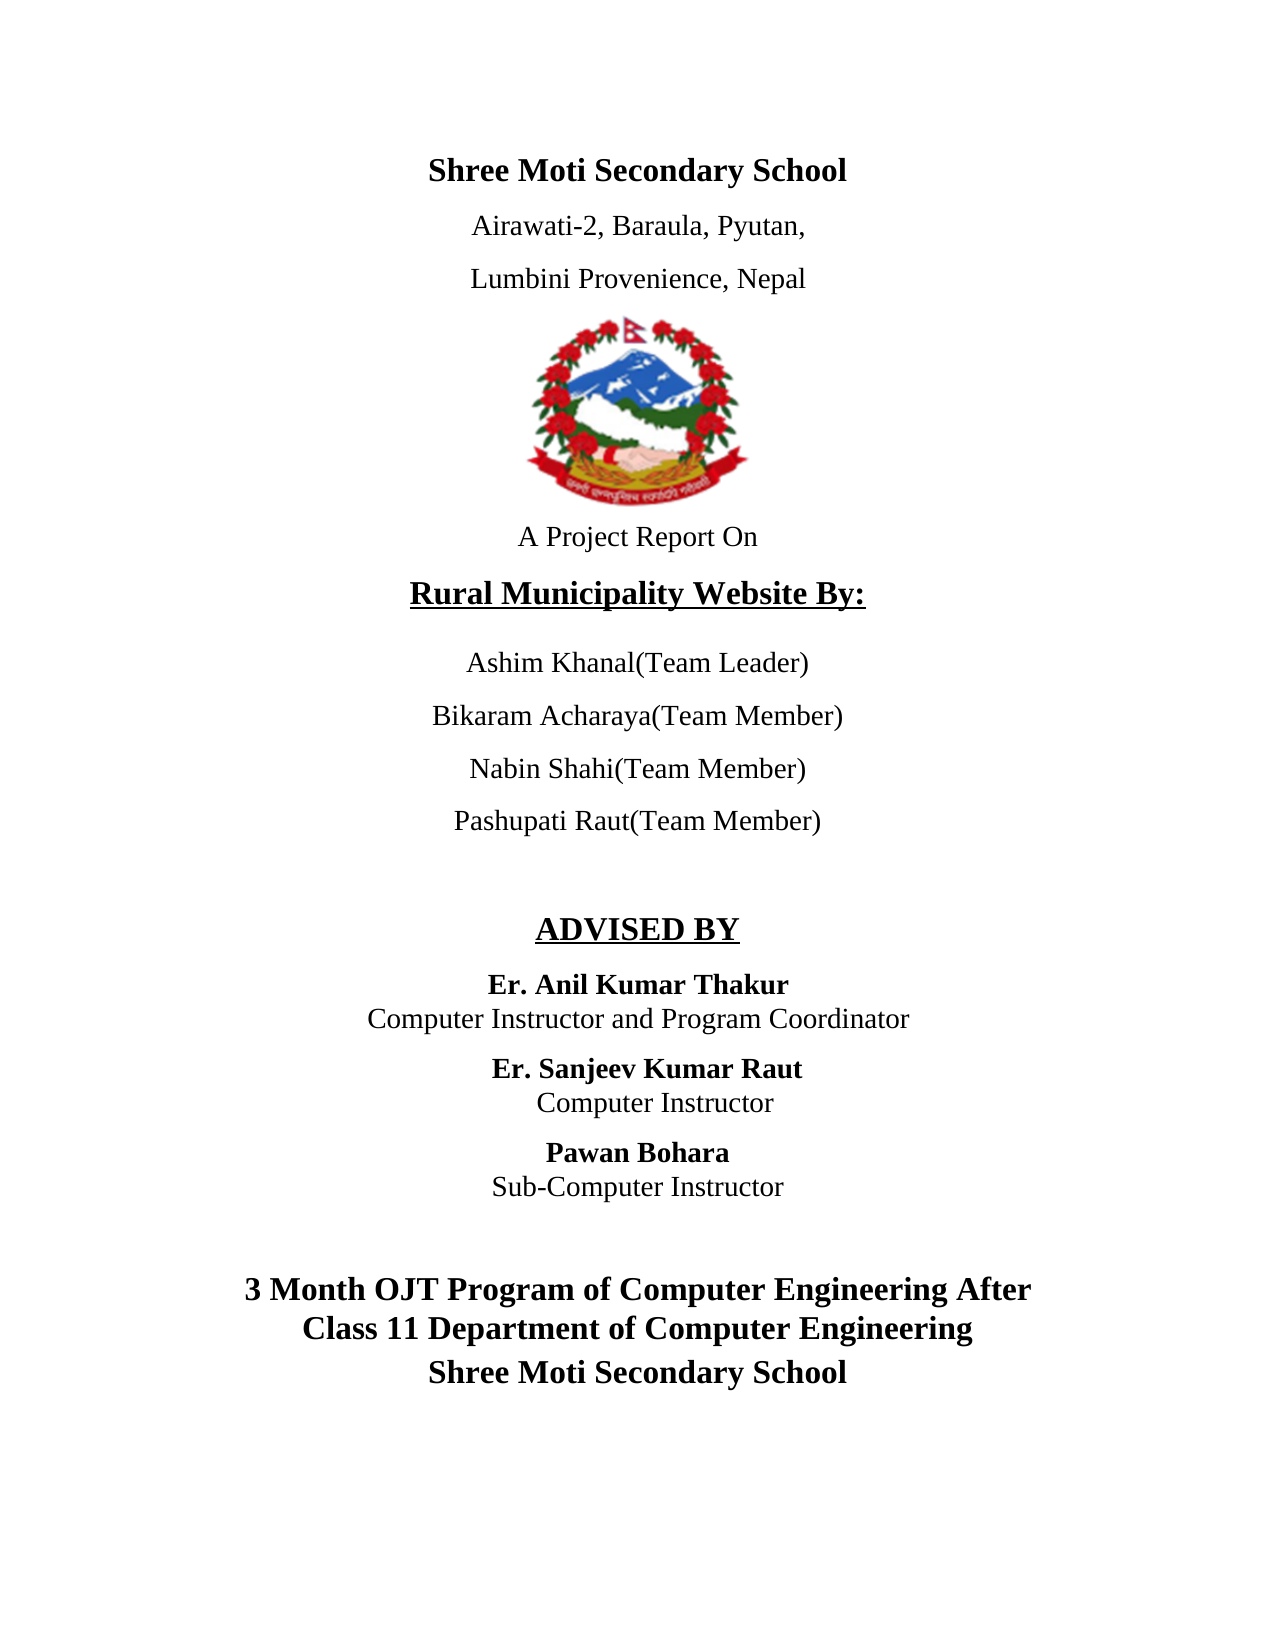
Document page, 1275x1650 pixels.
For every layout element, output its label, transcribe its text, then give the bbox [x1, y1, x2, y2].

text Computer Instructor and Program Coordinator [150, 1001, 1127, 1035]
text Ashim Khanal(Team Leader) [150, 645, 1125, 679]
text Bikaram Acharaya(Team Member) [150, 698, 1125, 732]
picture [522, 314, 753, 508]
text Nabin Shahi(Team Member) [150, 751, 1125, 784]
text Lumbini Provenience, Nepal [150, 261, 1127, 295]
text Rural Municipality Website By: [150, 573, 1125, 612]
text Pashupati Raut(Team Member) [150, 803, 1125, 837]
text ADVISED BY [150, 909, 1125, 947]
text Er. Anil Kumar Thakur [150, 967, 1127, 1001]
text Sub-Computer Instructor [150, 1169, 1125, 1202]
text A Project Report On [150, 519, 1125, 553]
text Shree Moti Secondary School [150, 150, 1125, 188]
text Pawan Bohara [150, 1135, 1125, 1169]
text Class 11 Department of Computer Engineering [150, 1308, 1125, 1346]
text Airawati-2, Baraula, Pyutan, [150, 208, 1127, 242]
text Computer Instructor [150, 1085, 1022, 1119]
text 3 Month OJT Program of Computer Engineering After [150, 1269, 1127, 1308]
text Shree Moti Secondary School [150, 1352, 1125, 1390]
text Er. Sanjeev Kumar Raut [375, 1052, 1022, 1085]
